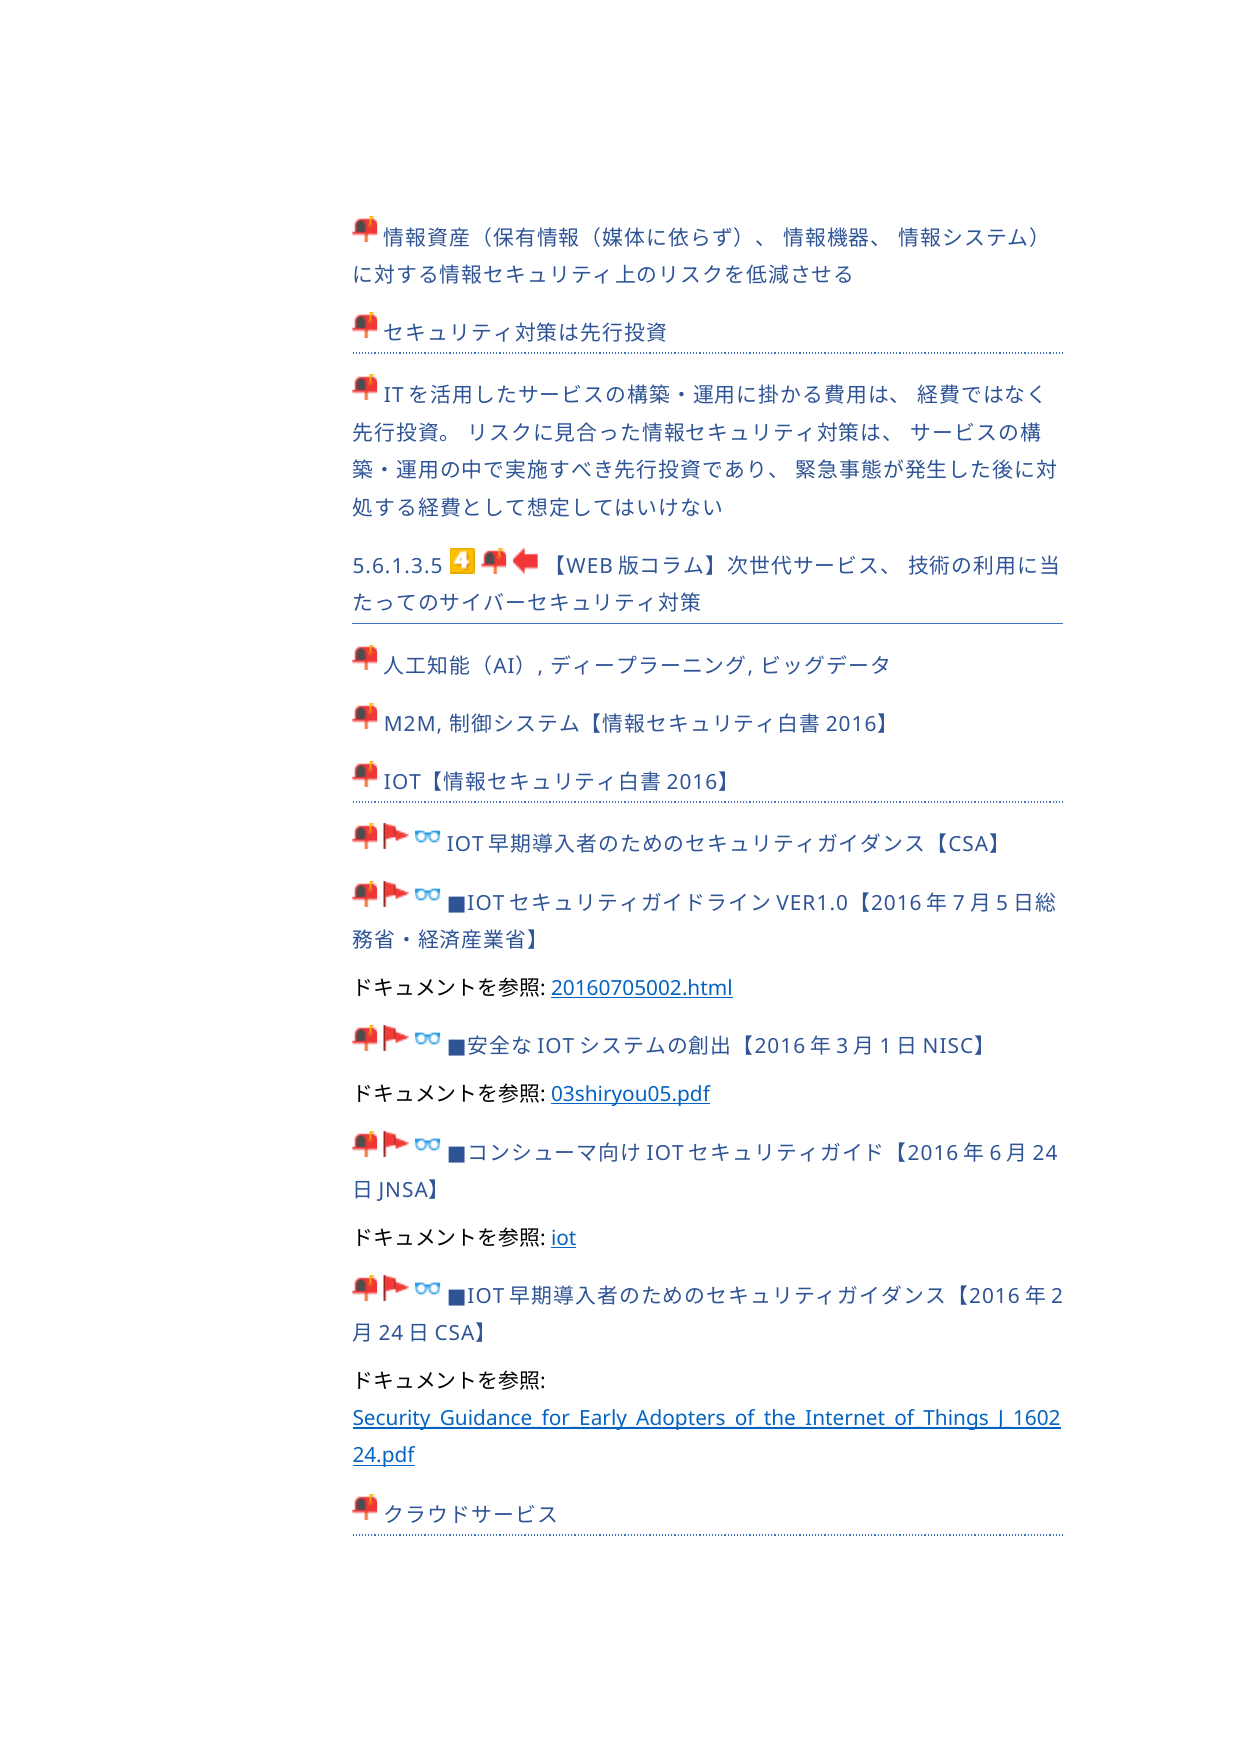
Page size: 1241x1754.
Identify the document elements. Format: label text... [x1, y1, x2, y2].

picture [352, 645, 378, 670]
text ITを活用したサービスの構築・運用に掛かる費用は、 経費ではなく先行投資。 リスクに見合った情報セキュリティ対策は、 サービスの構築・運用の中で実施すべき先行投資であり、 緊急事態が発生した後に対処する経費として想定してはいけない [352, 374, 1063, 524]
picture [352, 881, 378, 907]
text ドキュメントを参照: Security_Guidance_for_Early_Adopters_of_the_Internet_of_Things_J_160224.pdf [352, 1361, 1063, 1473]
text ■IoT早期導入者のためのセキュリティガイダンス【2016年2月24日CSA】 [352, 1276, 1063, 1351]
picture [481, 548, 507, 574]
text クラウドサービス [352, 1494, 1063, 1536]
picture [383, 1275, 409, 1301]
picture [352, 703, 378, 729]
picture [352, 1275, 378, 1301]
picture [352, 312, 378, 338]
picture [415, 1131, 441, 1157]
picture [383, 1131, 409, 1157]
picture [415, 823, 441, 849]
picture [383, 1025, 409, 1051]
picture [450, 548, 475, 574]
picture [415, 1025, 441, 1051]
text IoT早期導入者のためのセキュリティガイダンス【CSA】 [352, 823, 1063, 861]
picture [415, 1275, 441, 1301]
picture [352, 1025, 378, 1051]
text ■IoTセキュリティガイドラインver1.0【2016年7月5日総務省・経済産業省】 [352, 882, 1063, 957]
picture [352, 216, 378, 242]
picture [352, 823, 378, 849]
picture [352, 1131, 378, 1157]
picture [512, 548, 538, 574]
text セキュリティ対策は先行投資 [352, 313, 1063, 354]
text ■安全なIoTシステムの創出【2016年3月1日NISC】 [352, 1026, 1063, 1063]
picture [352, 761, 378, 787]
picture [352, 1494, 378, 1520]
picture [383, 823, 409, 849]
text ドキュメントを参照: iot [352, 1217, 1063, 1255]
text 情報資産（保有情報（媒体に依らず）、 情報機器、 情報システム）に対する情報セキュリティ上のリスクを低減させる [352, 217, 1063, 292]
picture [352, 374, 378, 400]
text ドキュメントを参照: 20160705002.html [352, 967, 1063, 1005]
text 【Web版コラム】次世代サービス、 技術の利用に当たってのサイバーセキュリティ対策 [352, 545, 1063, 623]
text 人工知能（AI）, ディープラーニング, ビッグデータ [352, 645, 1063, 682]
picture [415, 881, 441, 907]
text ドキュメントを参照: 03shiryou05.pdf [352, 1073, 1063, 1111]
picture [383, 881, 409, 907]
text M2M, 制御システム【情報セキュリティ白書2016】 [352, 703, 1063, 741]
text ■コンシューマ向けIoTセキュリティガイド【2016年6月24日JNSA】 [352, 1132, 1063, 1207]
text IoT【情報セキュリティ白書2016】 [352, 762, 1063, 803]
